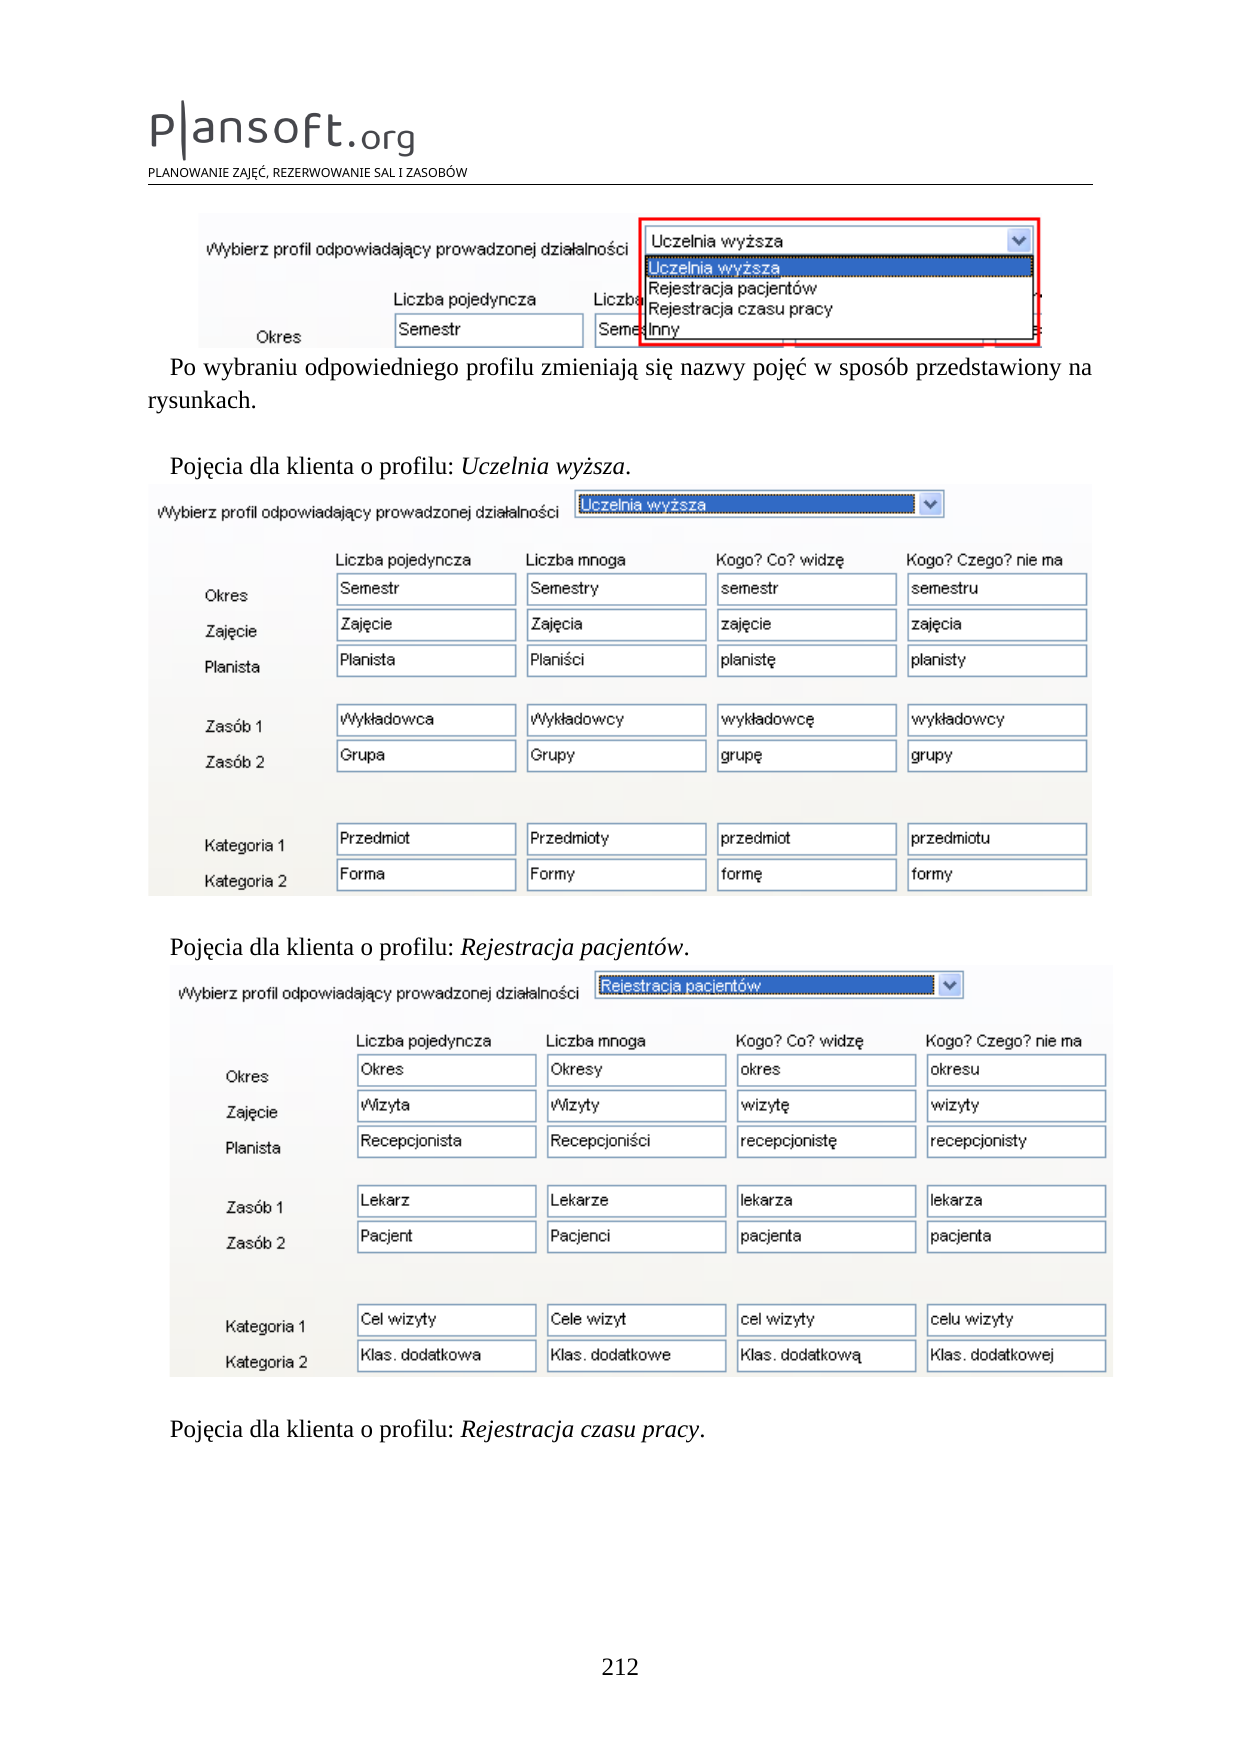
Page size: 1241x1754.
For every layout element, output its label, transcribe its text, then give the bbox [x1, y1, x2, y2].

picture [169, 965, 1114, 1377]
picture [198, 213, 1042, 348]
text Po wybraniu odpowiedniego profilu zmieniają się nazwy pojęć w sposób przedstawiony na rysunkach. [148, 352, 1093, 414]
text Pojęcia dla klienta o profilu: Rejestracja pacjentów. [148, 932, 1093, 961]
picture [148, 484, 1092, 896]
picture [147, 73, 418, 165]
text Pojęcia dla klienta o profilu: Uczelnia wyższa. [148, 451, 1093, 480]
text Pojęcia dla klienta o profilu: Rejestracja czasu pracy. [148, 1414, 1093, 1442]
